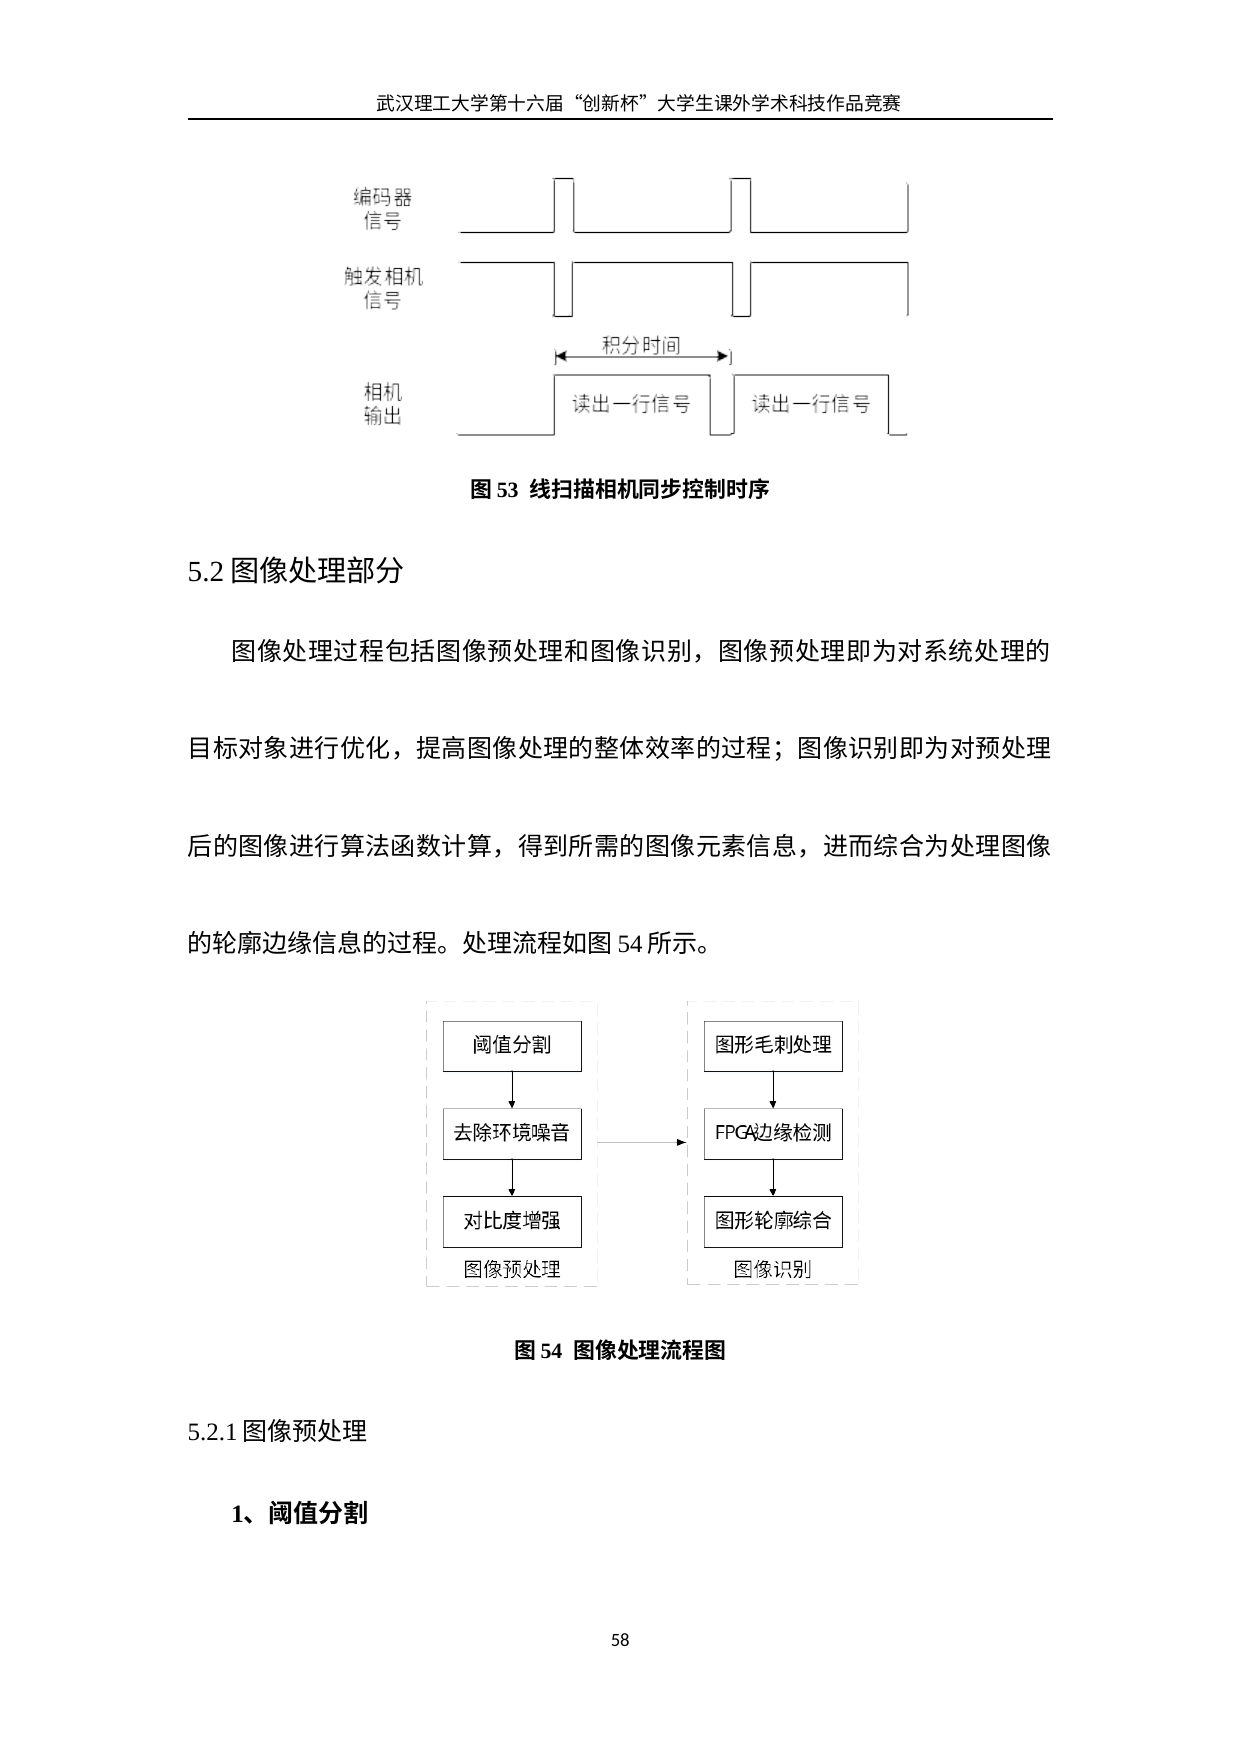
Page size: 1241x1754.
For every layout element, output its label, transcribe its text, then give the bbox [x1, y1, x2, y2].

text 图像处理过程包括图像预处理和图像识别，图像预处理即为对系统处理的目标对象进行优化，提高图像处理的整体效率的过程；图像识别即为对预处理后的图像进行算法函数计算，得到所需的图像元素信息，进而综合为处理图像的轮廓边缘信息的过程。处理流程如图54所示。 [187, 617, 1053, 974]
text 1、阈值分割 [187, 1479, 1053, 1544]
text 5.2图像处理部分 [187, 536, 1053, 601]
text 5.2.1图像预处理 [187, 1397, 1053, 1462]
text 图53 线扫描相机同步控制时序 [187, 471, 1053, 504]
text 图54 图像处理流程图 [187, 1333, 1053, 1365]
